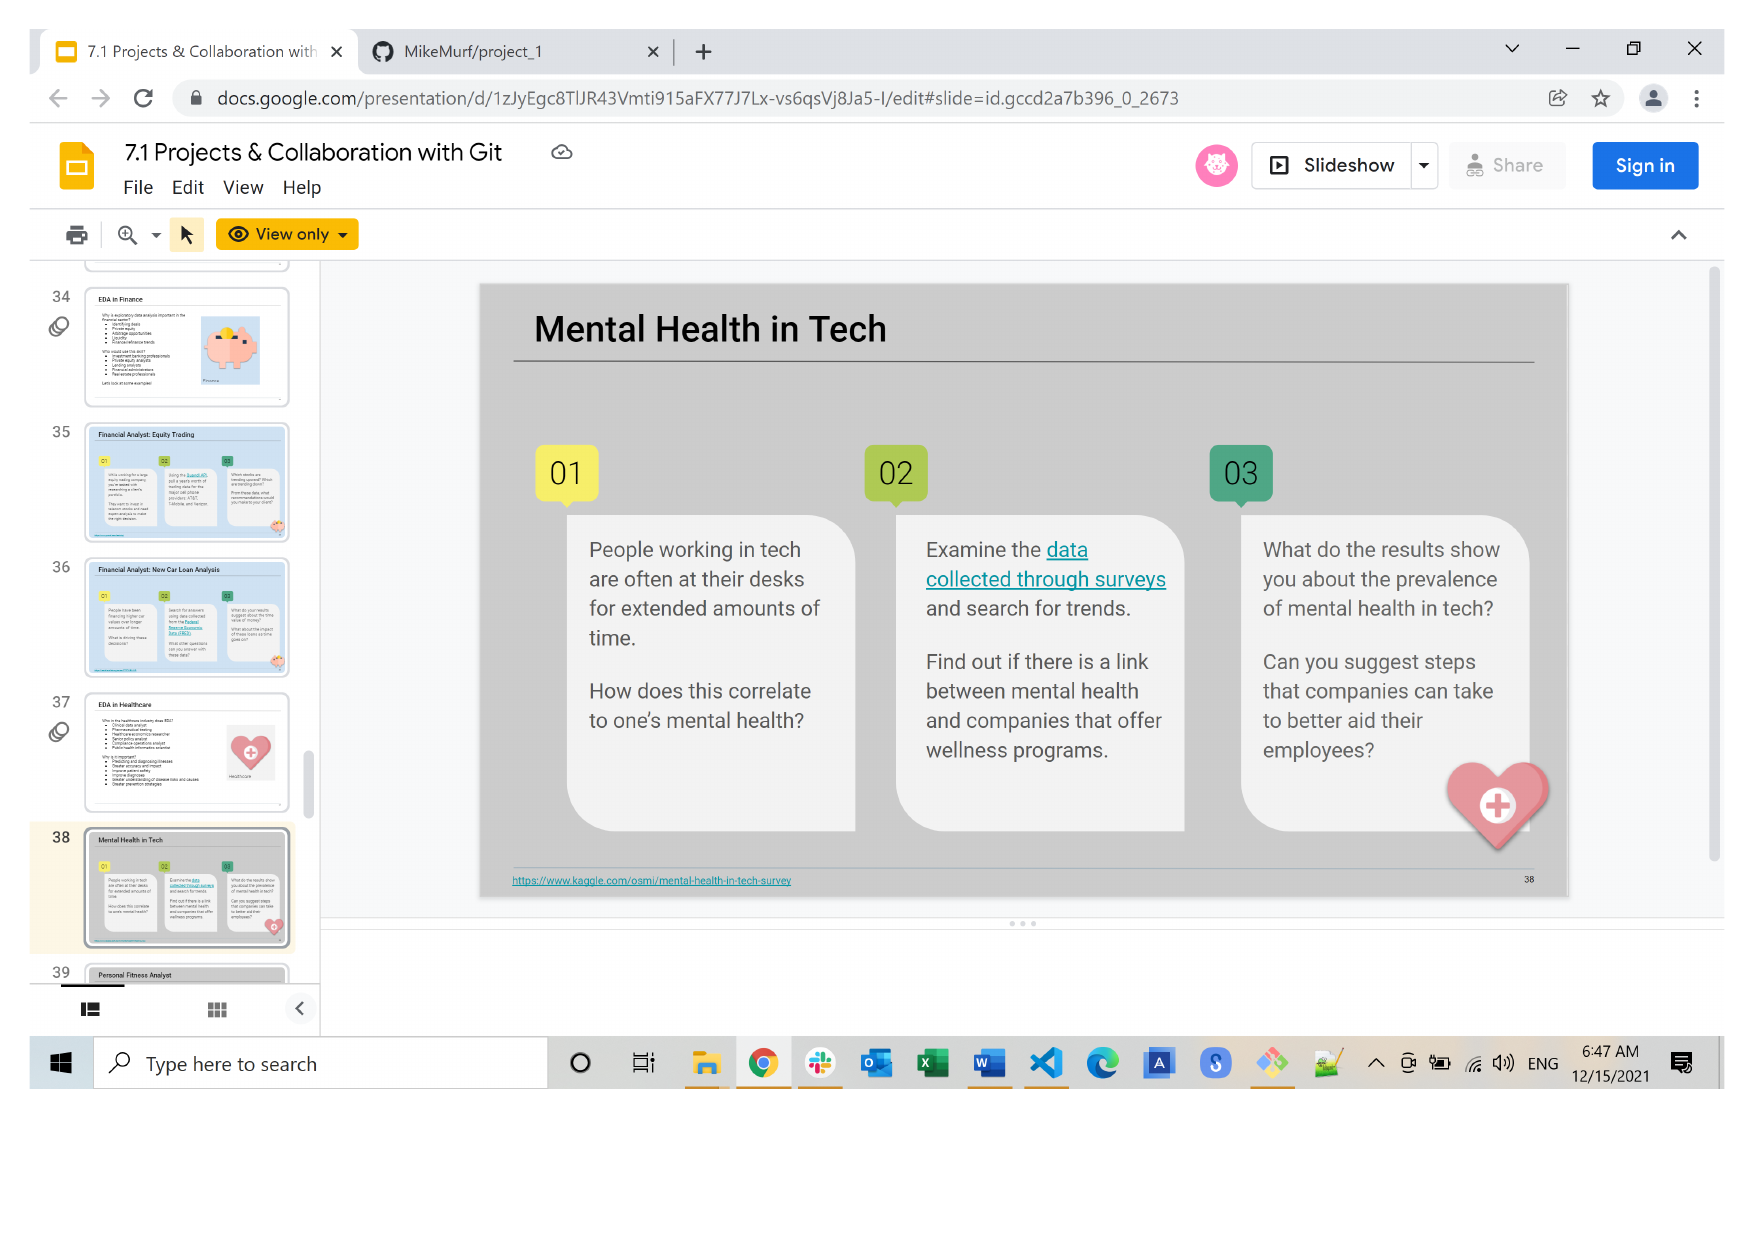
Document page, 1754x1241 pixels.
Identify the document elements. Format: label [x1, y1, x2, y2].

picture [29, 29, 1725, 1089]
